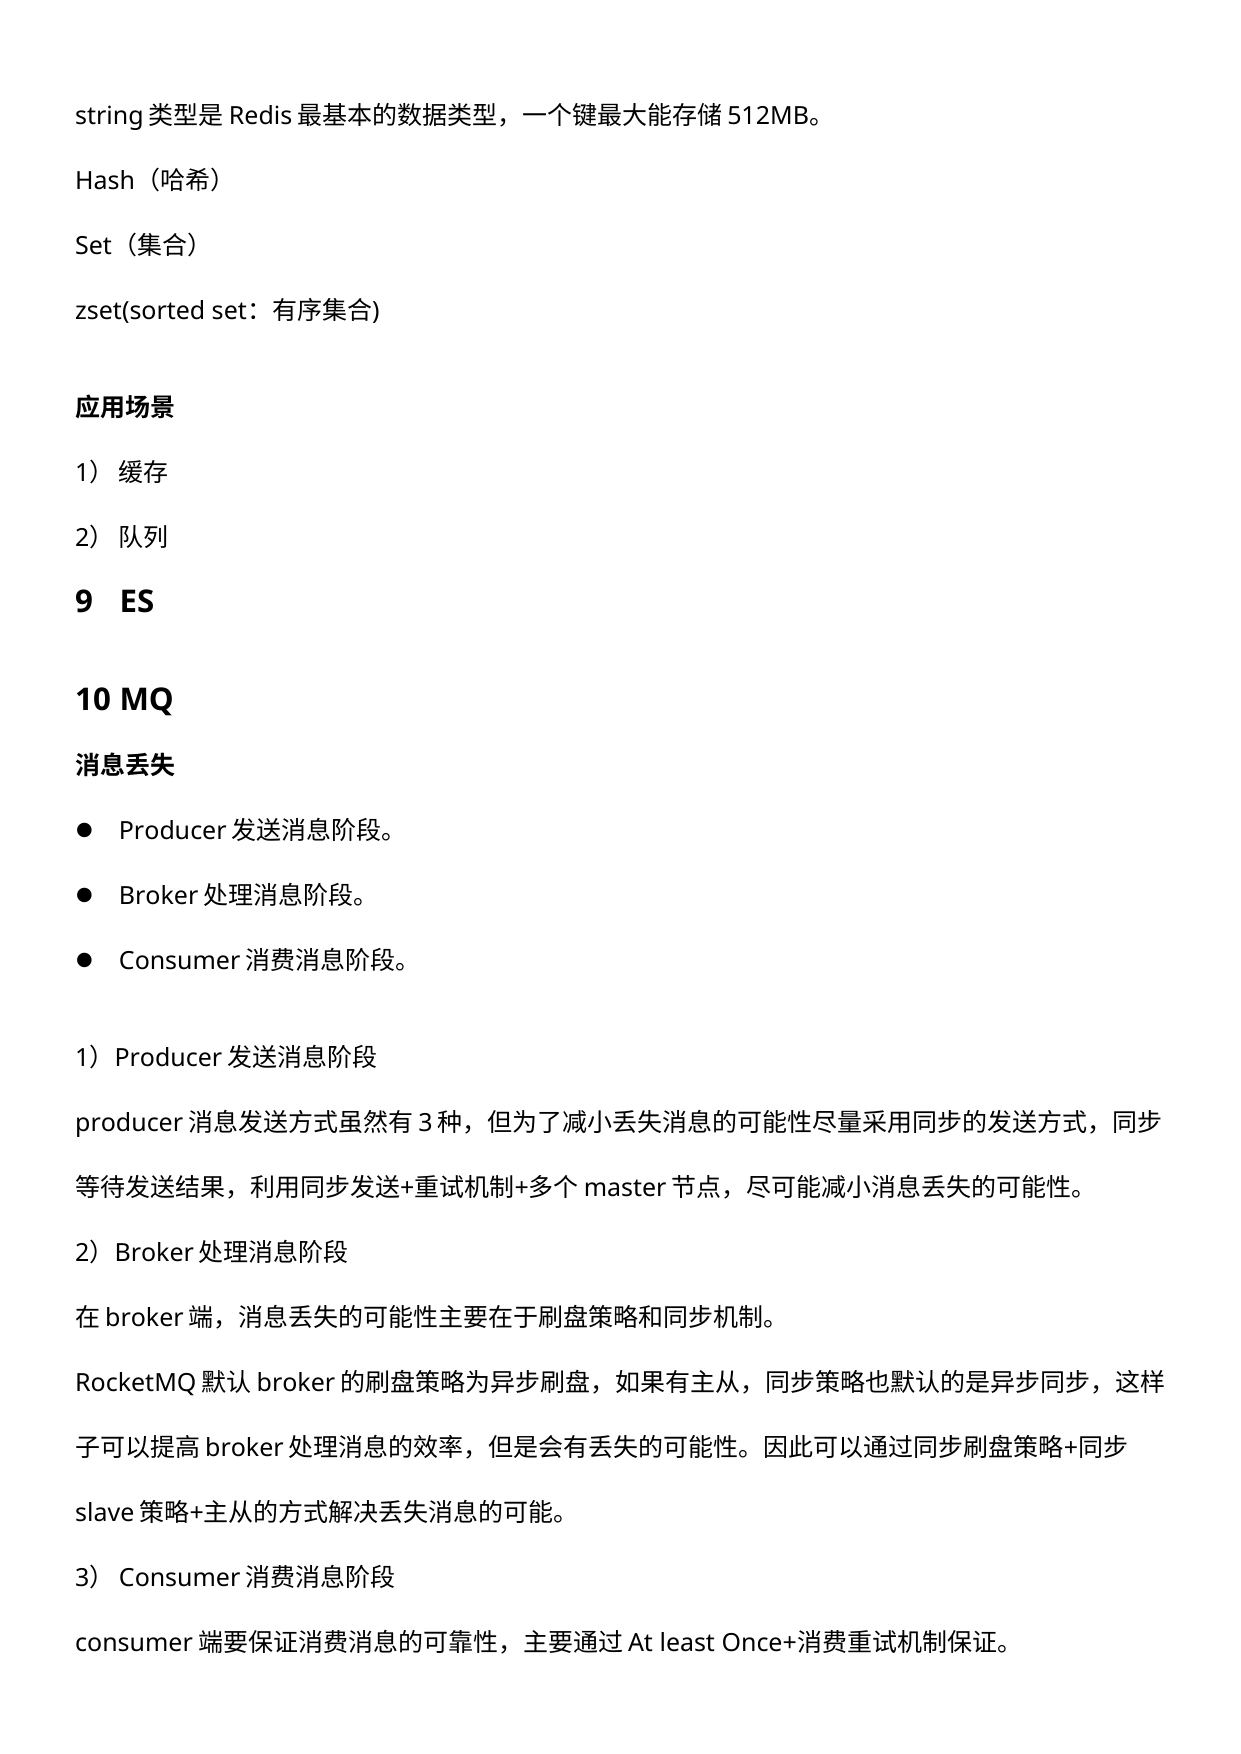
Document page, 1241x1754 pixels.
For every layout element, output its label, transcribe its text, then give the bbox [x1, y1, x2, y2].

list 缓存 [75, 438, 1165, 503]
text string类型是Redis最基本的数据类型，一个键最大能存储512MB。 [75, 81, 1165, 146]
text Hash（哈希） [75, 146, 1165, 211]
text zset(sorted set：有序集合) [75, 276, 1165, 341]
text consumer端要保证消费消息的可靠性，主要通过At least Once+消费重试机制保证。 [75, 1608, 1165, 1673]
text RocketMQ默认broker的刷盘策略为异步刷盘，如果有主从，同步策略也默认的是异步同步，这样子可以提高broker处理消息的效率，但是会有丢失的可能性。因此可以通过同步刷盘策略+同步slave策略+主从的方式解决丢失消息的可能。 [75, 1348, 1165, 1543]
list Consumer消费消息阶段 [75, 1543, 1165, 1608]
list Consumer消费消息阶段。 [75, 926, 1165, 991]
subtitle MQ [75, 666, 1165, 731]
list Broker处理消息阶段。 [75, 861, 1165, 926]
text 在broker端，消息丢失的可能性主要在于刷盘策略和同步机制。 [75, 1283, 1165, 1348]
text producer消息发送方式虽然有3种，但为了减小丢失消息的可能性尽量采用同步的发送方式，同步等待发送结果，利用同步发送+重试机制+多个master节点，尽可能减小消息丢失的可能性。 [75, 1088, 1165, 1218]
subtitle 应用场景 [75, 373, 1165, 438]
text Set（集合） [75, 211, 1165, 276]
subtitle 消息丢失 [75, 731, 1165, 796]
text 2）Broker处理消息阶段 [75, 1218, 1165, 1283]
list 队列 [75, 503, 1165, 568]
subtitle ES [75, 568, 1165, 633]
list Producer发送消息阶段。 [75, 796, 1165, 861]
text 1）Producer发送消息阶段 [75, 1023, 1165, 1088]
